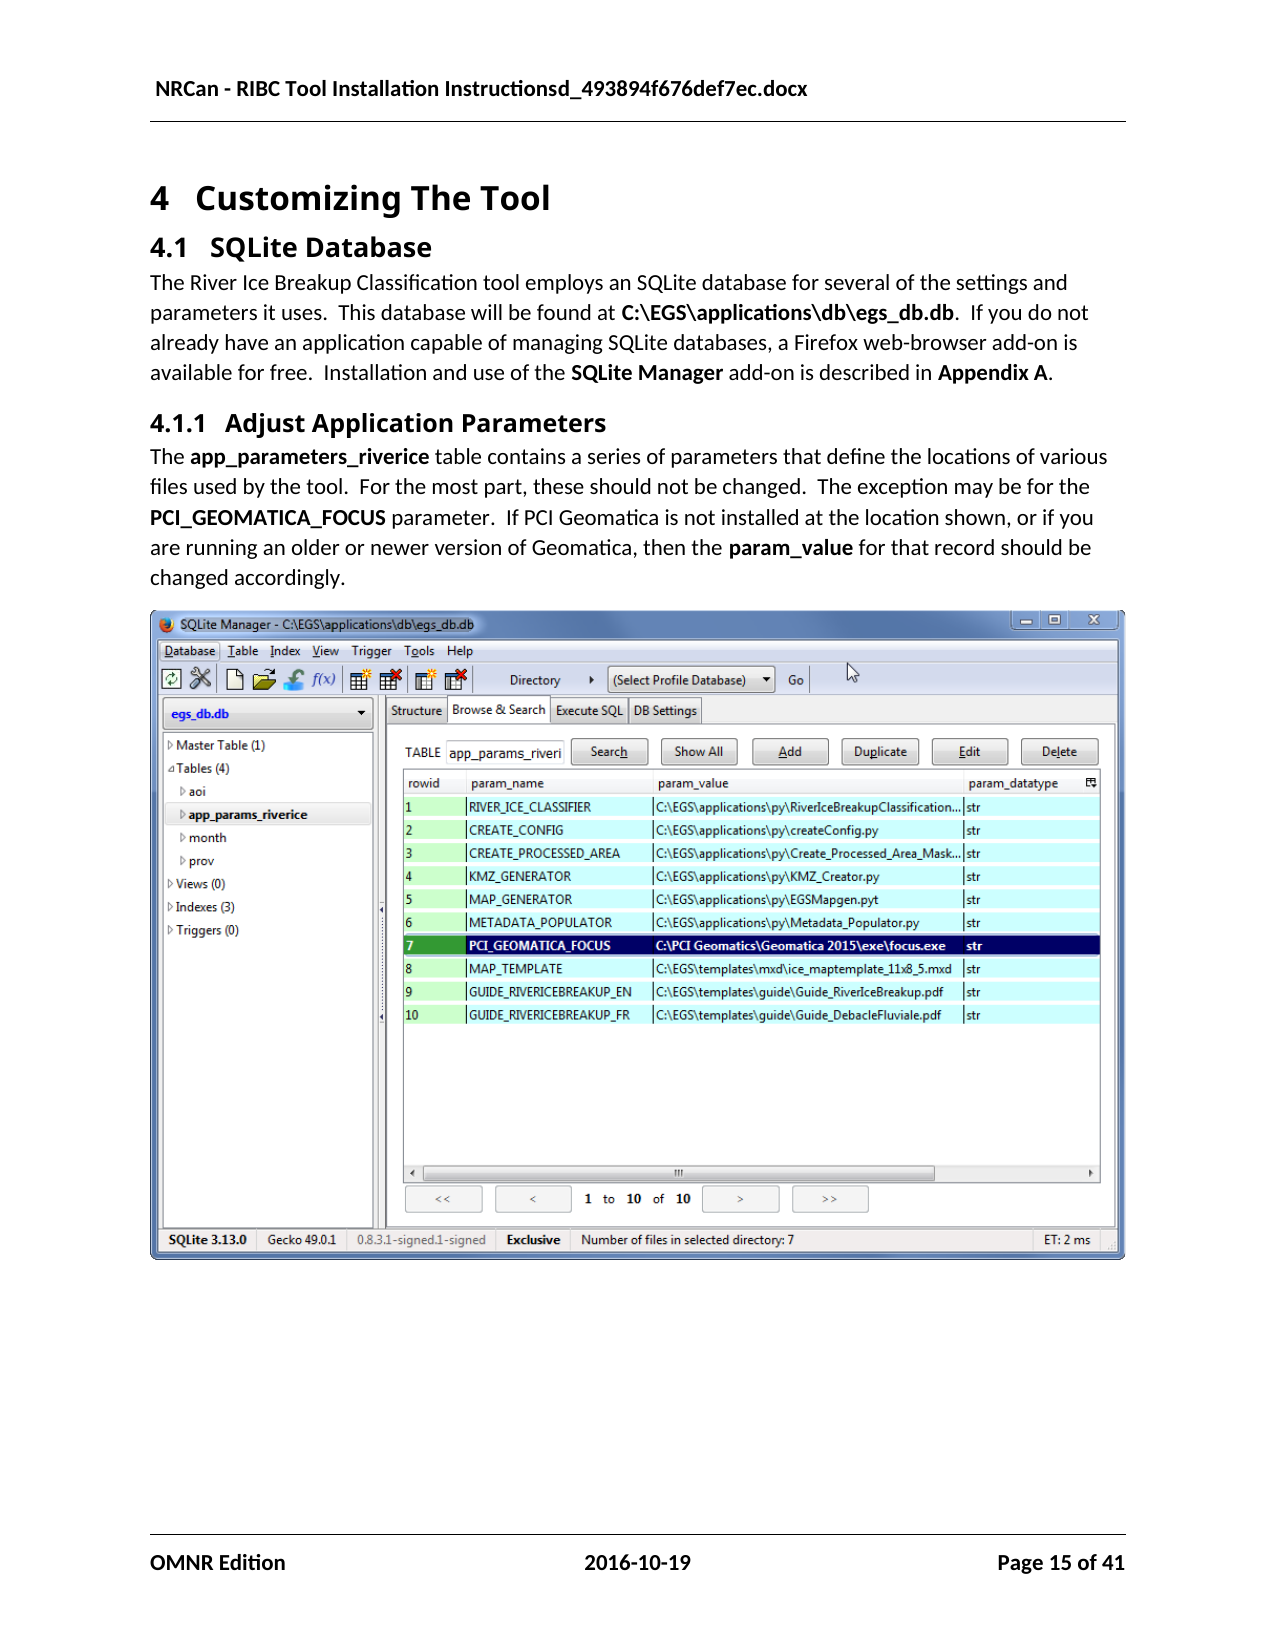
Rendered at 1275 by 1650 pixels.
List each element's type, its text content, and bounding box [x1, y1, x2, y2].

text The app_parameters_riverice table contains a series of parameters that define the locations of various files used by the tool. For the most part, these should not be changed. The exception may be for the PCI_GEOMATICA_FOCUS parameter. If PCI Geomatica is not installed at the location shown, or if you are running an older or newer version of Geomatica, then the param_value for that record should be changed accordingly. [150, 442, 1125, 591]
picture [150, 610, 1125, 1260]
subtitle Customizing The Tool [150, 175, 1125, 220]
subtitle Adjust Application Parameters [150, 405, 1125, 439]
subtitle SQLite Database [150, 228, 1125, 265]
text The River Ice Breakup Classification tool employs an SQLite database for several of the settings and parameters it uses. This database will be found at C:\EGS\applications\db\egs_db.db. If you do not already have an application capable of managing SQLite databases, a Firefox web-browser add-on is available for free. Installation and use of the SQLite Manager add-on is described in Appendix A. [150, 268, 1125, 387]
